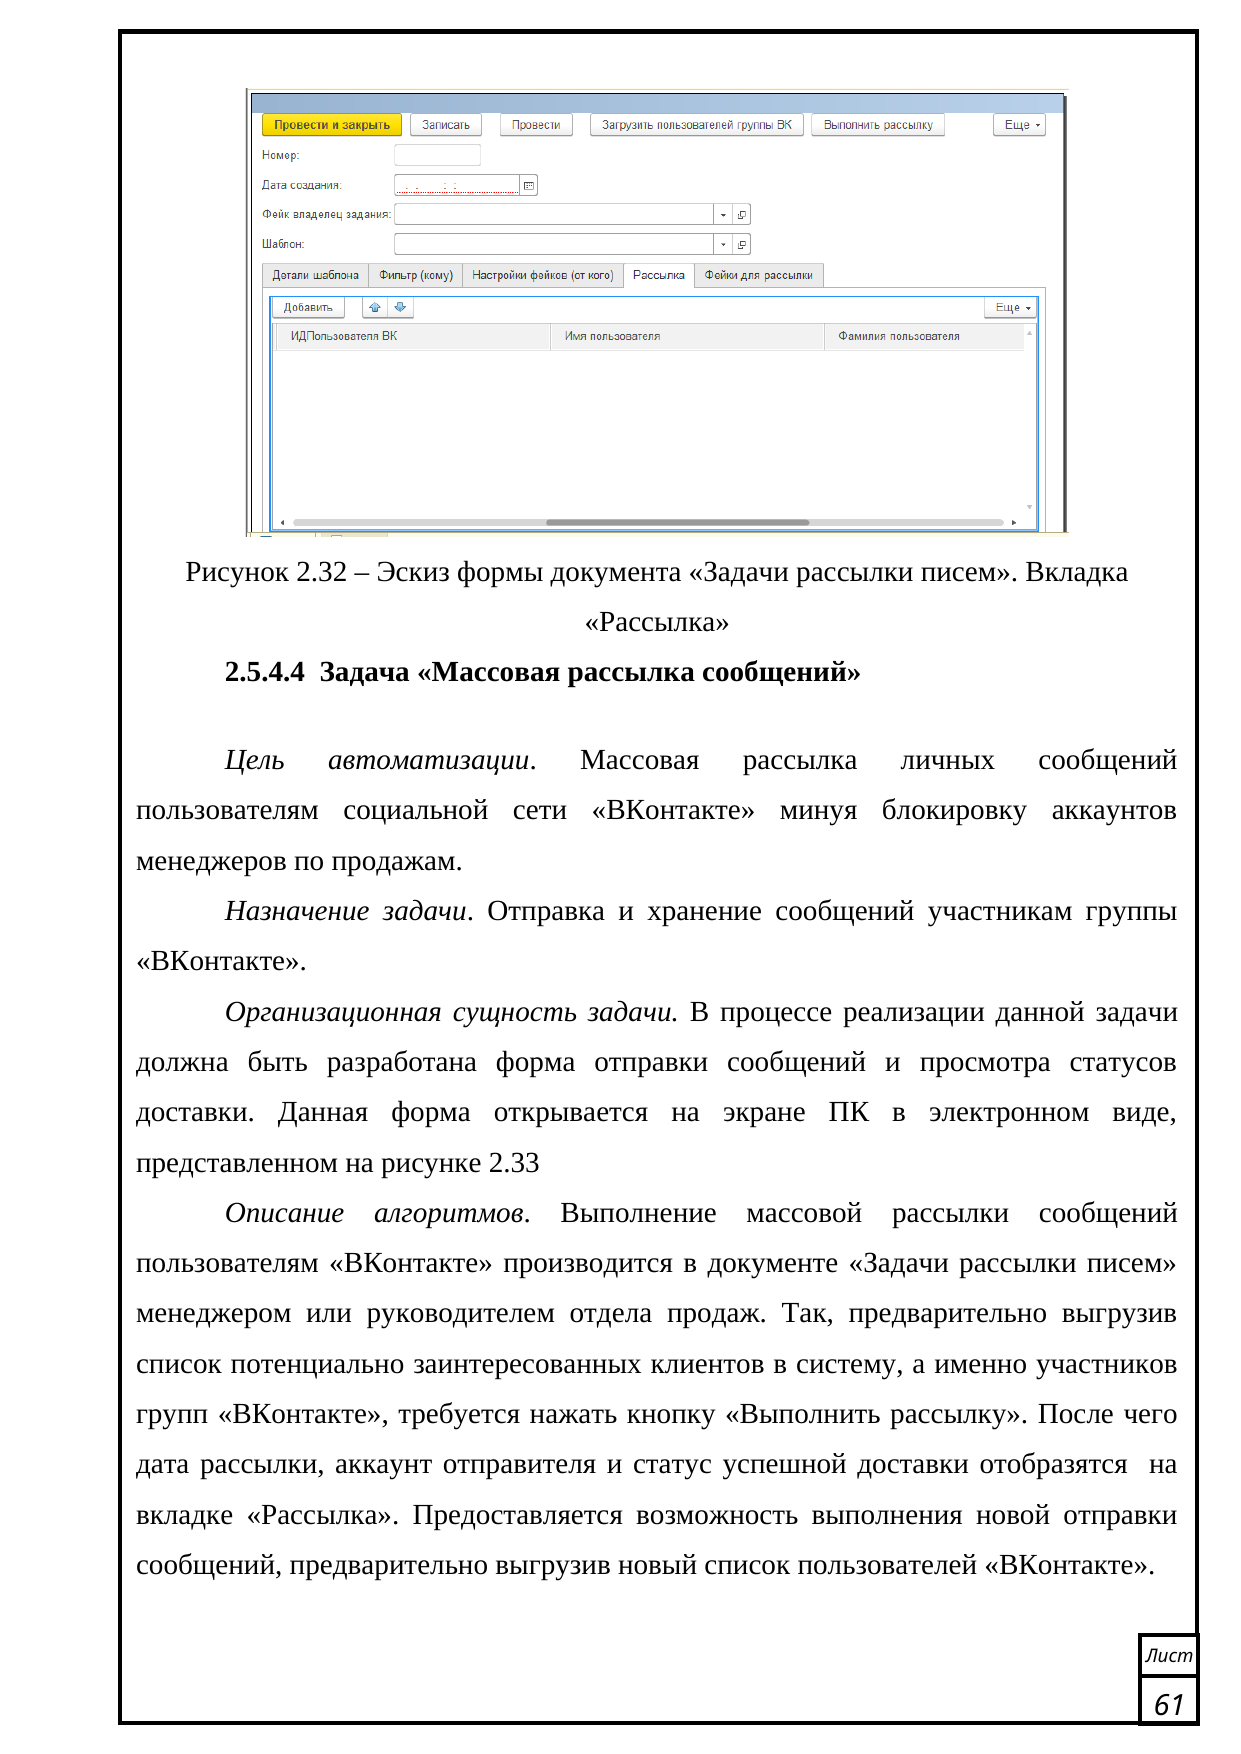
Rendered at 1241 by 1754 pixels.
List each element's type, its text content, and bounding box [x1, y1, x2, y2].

text Назначение задачи. Отправка и хранение сообщений участникам группы «ВКонтакте». [136, 893, 1178, 977]
subtitle 2.5.4.4 Задача «Массовая рассылка сообщений» [136, 654, 1178, 688]
list Рисунок 2.32 – Эскиз формы документа «Задачи рассылки писем». Вкладка «Рассылка» [136, 554, 1178, 638]
text Организационная сущность задачи. В процессе реализации данной задачи должна быть разработана форма отправки сообщений и просмотра статусов доставки. Данная форма открывается на экране ПК в электронном виде, представленном на рисунке 2.33 [136, 994, 1178, 1178]
picture [245, 88, 1069, 537]
text Описание алгоритмов. Выполнение массовой рассылки сообщений пользователям «ВКонтакте» производится в документе «Задачи рассылки писем» менеджером или руководителем отдела продаж. Так, предварительно выгрузив список потенциально заинтересованных клиентов в систему, а именно участников групп «ВКонтакте», требуется нажать кнопку «Выполнить рассылку». После чего дата рассылки, аккаунт отправителя и статус успешной доставки отобразятся на вкладке «Рассылка». Предоставляется возможность выполнения новой отправки сообщений, предварительно выгрузив новый список пользователей «ВКонтакте». [136, 1195, 1178, 1581]
text Цель автоматизации. Массовая рассылка личных сообщений пользователям социальной сети «ВКонтакте» минуя блокировку аккаунтов менеджеров по продажам. [136, 742, 1178, 876]
